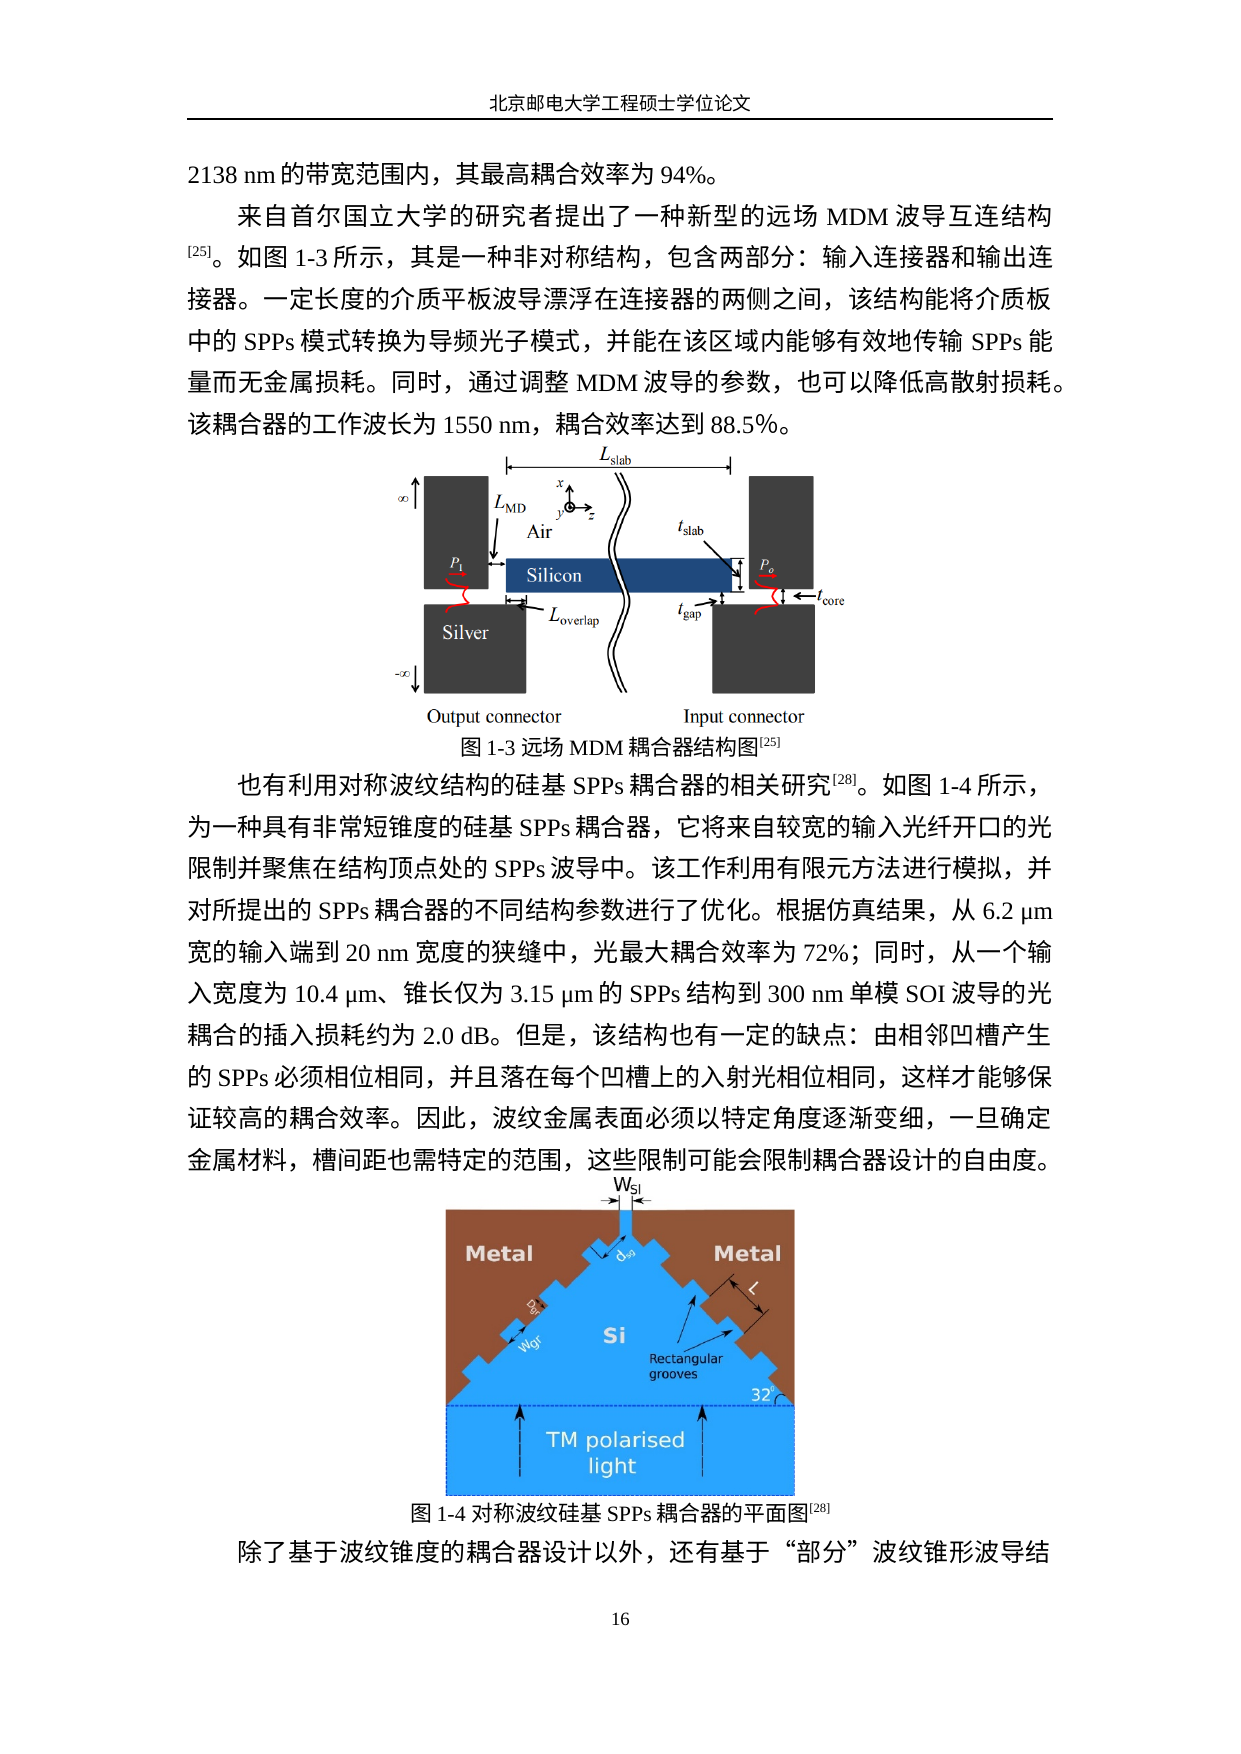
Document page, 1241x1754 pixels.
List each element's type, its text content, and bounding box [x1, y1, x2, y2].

text 图1-3 远场MDM耦合器结构图[25] [187, 729, 1053, 761]
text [187, 150, 1053, 192]
text 也有利用对称波纹结构的硅基SPPs耦合器的相关研究[28]。如图1-4所示，为一种具有非常短锥度的硅基SPPs耦合器，它将来自较宽的输入光纤开口的光限制并聚焦在结构顶点处的SPPs波导中。该工作利用有限元方法进行模拟，并对所提出的SPPs耦合器的不同结构参数进行了优化。根据仿真结果，从6.2 μm宽的输入端到20 nm宽度的狭缝中，光最大耦合效率为72%；同时，从一个输入宽度为10.4 μm、锥长仅为3.15 μm的SPPs结构到300 nm单模SOI波导的光耦合的插入损耗约为2.0 dB。但是，该结构也有一定的缺点：由相邻凹槽产生的SPPs必须相位相同，并且落在每个凹槽上的入射光相位相同，这样才能够保证较高的耦合效率。因此，波纹金属表面必须以特定角度逐渐变细，一旦确定金属材料，槽间距也需特定的范围，这些限制可能会限制耦合器设计的自由度。 [187, 761, 1053, 1178]
picture [445, 1177, 795, 1496]
text 来自首尔国立大学的研究者提出了一种新型的远场MDM波导互连结构[25]。如图1-3所示，其是一种非对称结构，包含两部分：输入连接器和输出连接器。一定长度的介质平板波导漂浮在连接器的两侧之间，该结构能将介质板中的SPPs模式转换为导频光子模式，并能在该区域内能够有效地传输SPPs能量而无金属损耗。同时，通过调整MDM波导的参数，也可以降低高散射损耗。该耦合器的工作波长为1550 nm，耦合效率达到88.5％。 [187, 192, 1053, 442]
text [187, 1528, 1053, 1569]
picture [392, 441, 848, 730]
text 图1-4 对称波纹硅基SPPs耦合器的平面图[28] [187, 1496, 1053, 1528]
